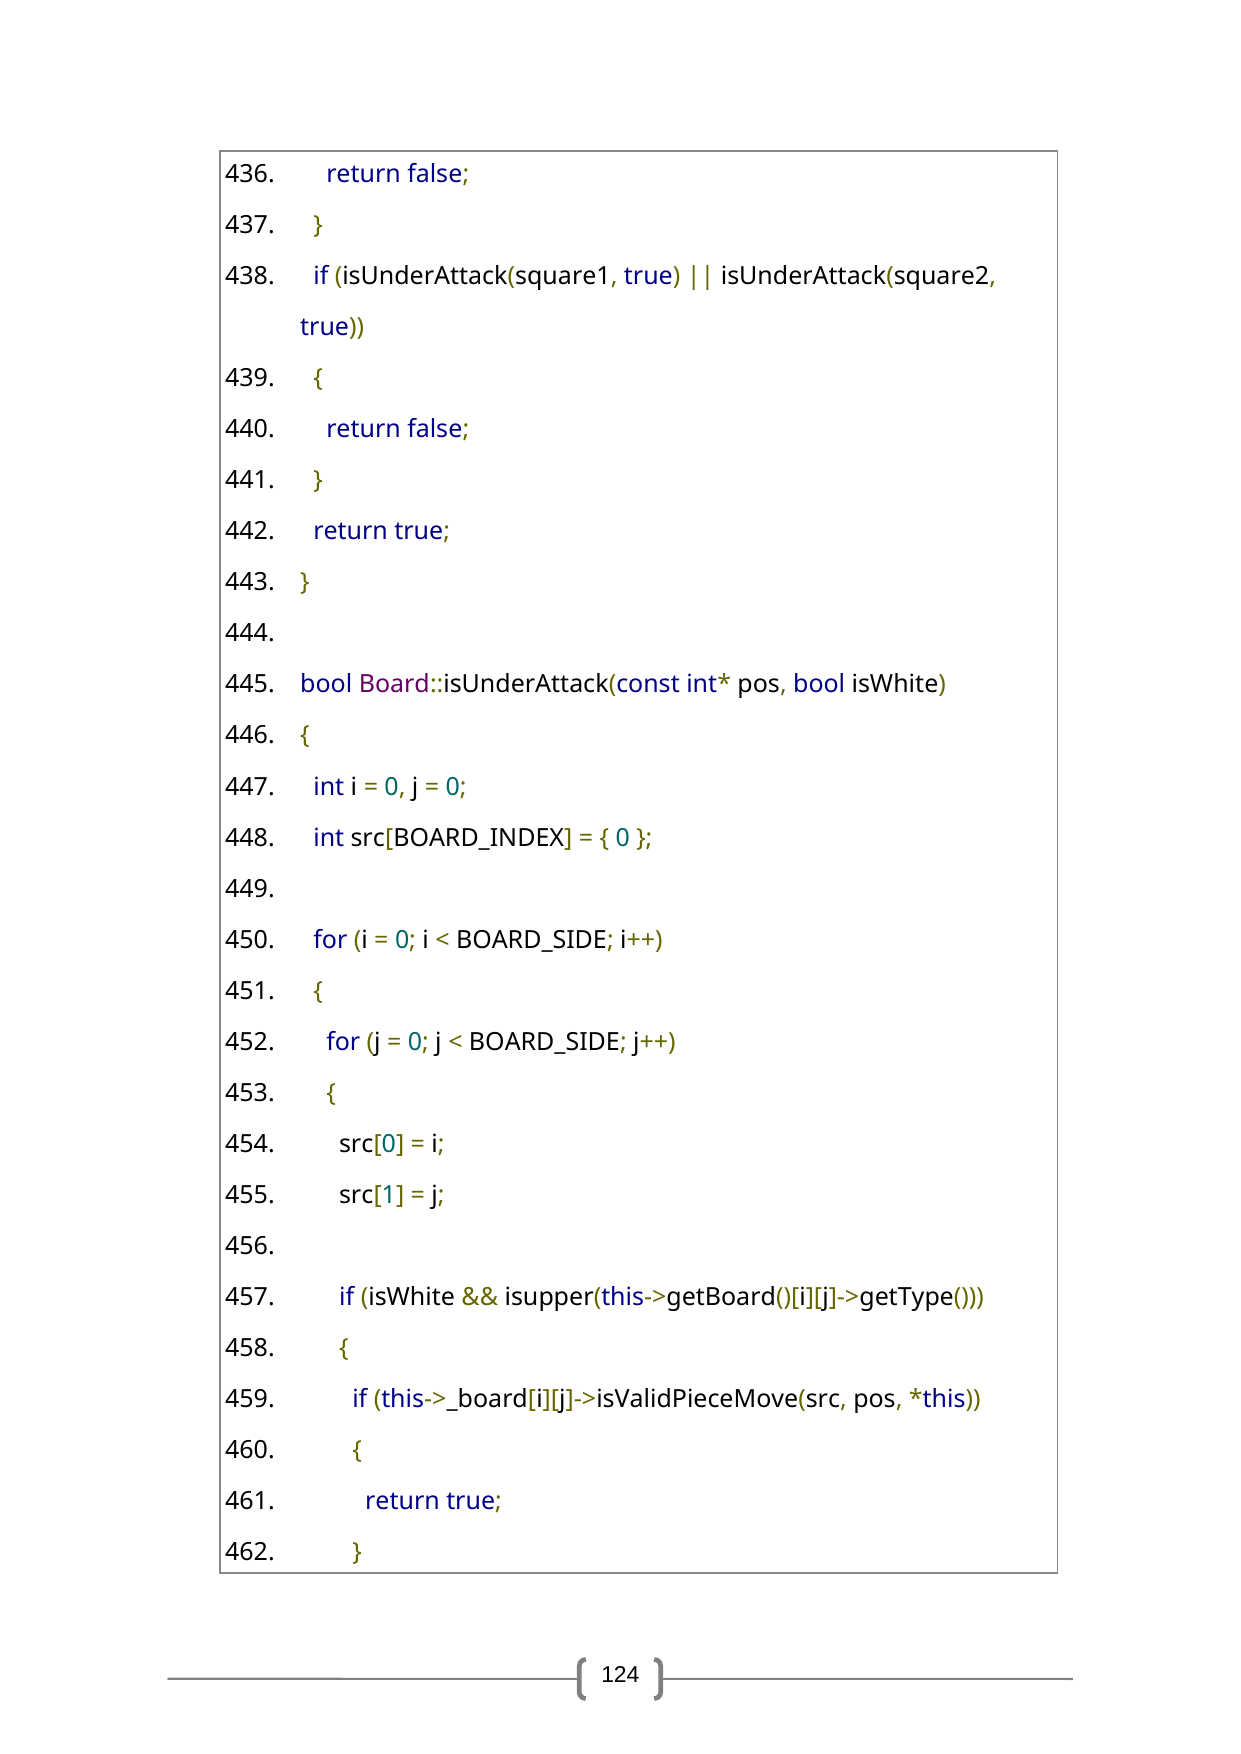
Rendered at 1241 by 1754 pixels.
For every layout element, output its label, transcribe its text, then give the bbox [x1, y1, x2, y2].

list if (isUnderAttack(square1, true) || isUnderAttack(square2, true)) [221, 252, 1057, 343]
list { [221, 1426, 1057, 1466]
list return false; [221, 405, 1057, 445]
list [221, 1375, 1057, 1415]
list { [221, 1324, 1057, 1364]
list { [221, 711, 1057, 751]
list return true; [221, 1477, 1057, 1517]
list { [221, 354, 1057, 394]
list int i = 0, j = 0; [221, 762, 1057, 802]
list { [221, 967, 1057, 1006]
list return false; [221, 152, 1057, 190]
list } [221, 201, 1057, 241]
list src[0] = i; [221, 1120, 1057, 1159]
list for (i = 0; i < BOARD_SIDE; i++) [221, 916, 1057, 955]
list if (isWhite && isupper(this->getBoard()[i][j]->getType())) [221, 1273, 1057, 1313]
list int src[BOARD_INDEX] = { 0 }; [221, 813, 1057, 853]
list { [221, 1069, 1057, 1108]
list src[1] = j; [221, 1171, 1057, 1211]
list bool Board::isUnderAttack(const int* pos, bool isWhite) [221, 660, 1057, 700]
list } [221, 558, 1057, 598]
list } [221, 1528, 1057, 1572]
list for (j = 0; j < BOARD_SIDE; j++) [221, 1018, 1057, 1057]
list } [221, 456, 1057, 496]
list return true; [221, 507, 1057, 547]
